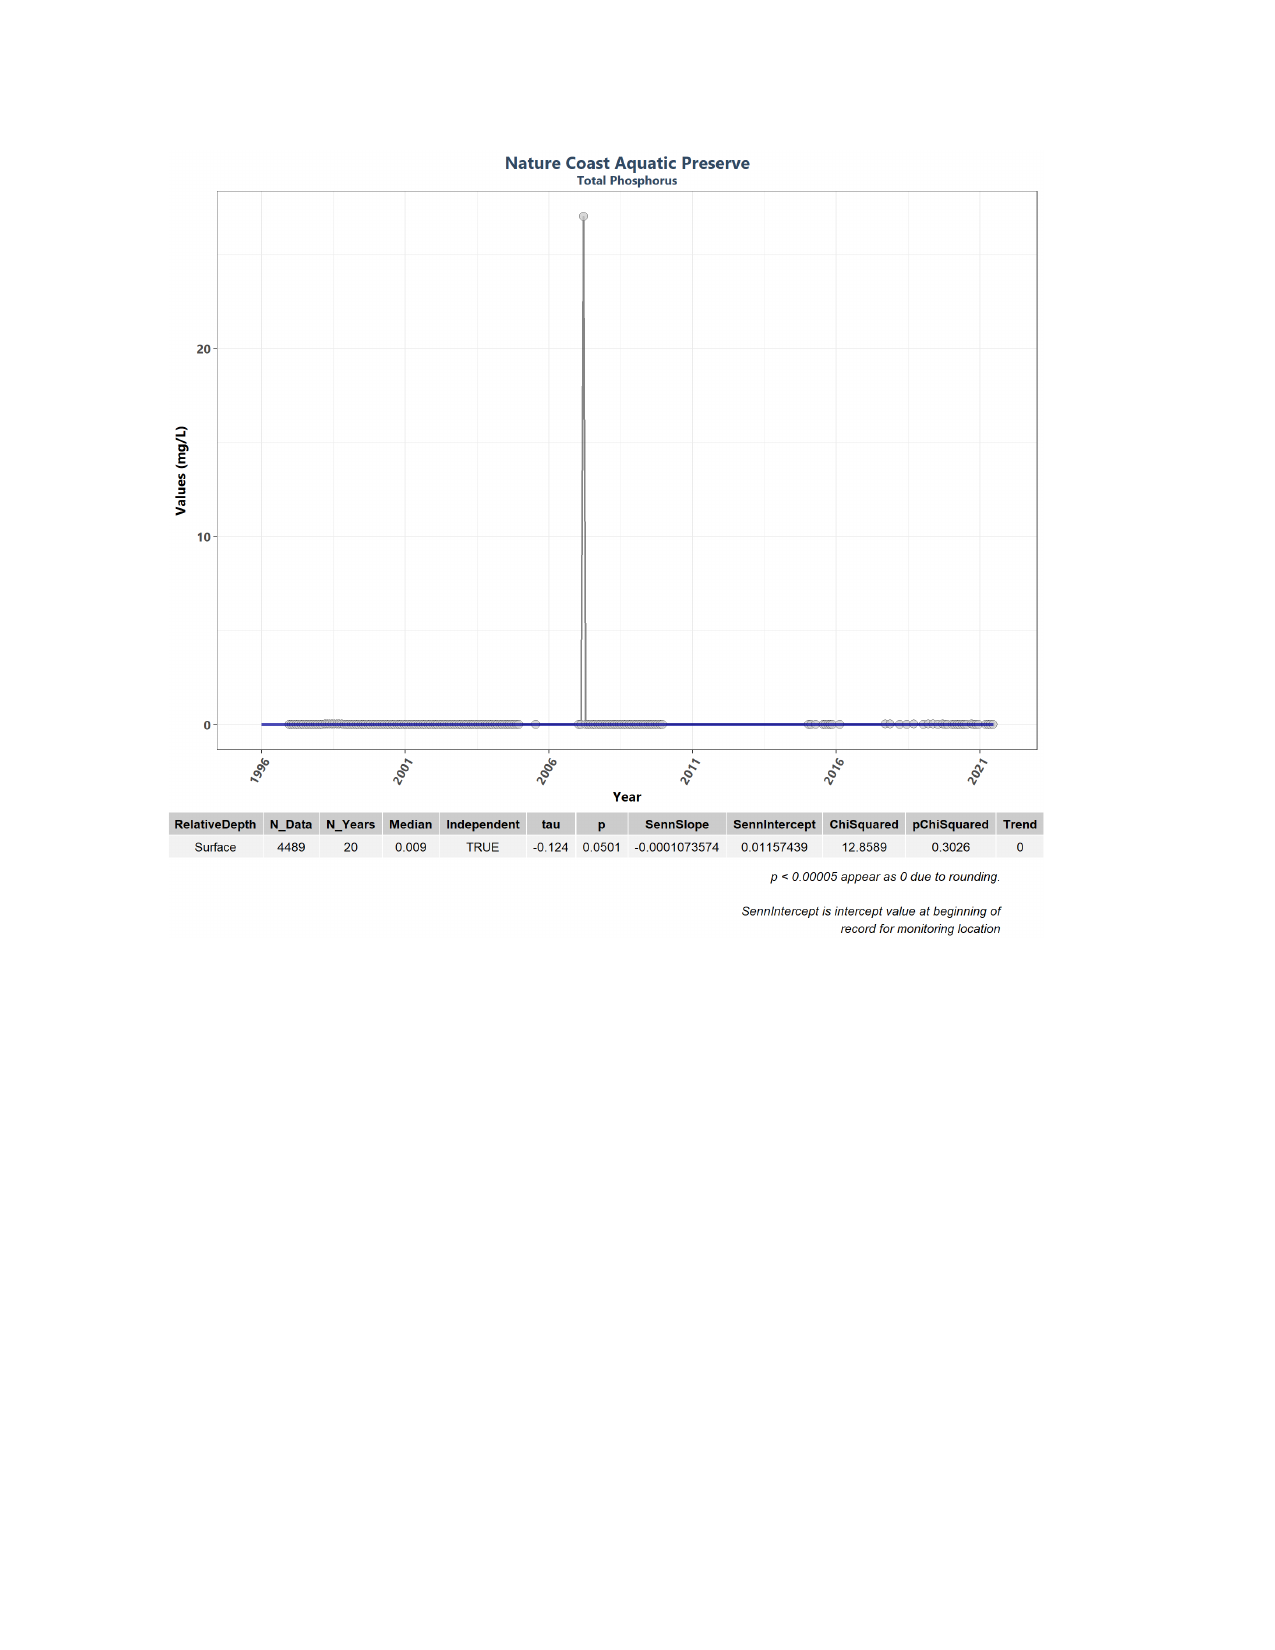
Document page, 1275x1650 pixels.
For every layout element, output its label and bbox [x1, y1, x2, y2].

picture [168, 150, 1044, 938]
